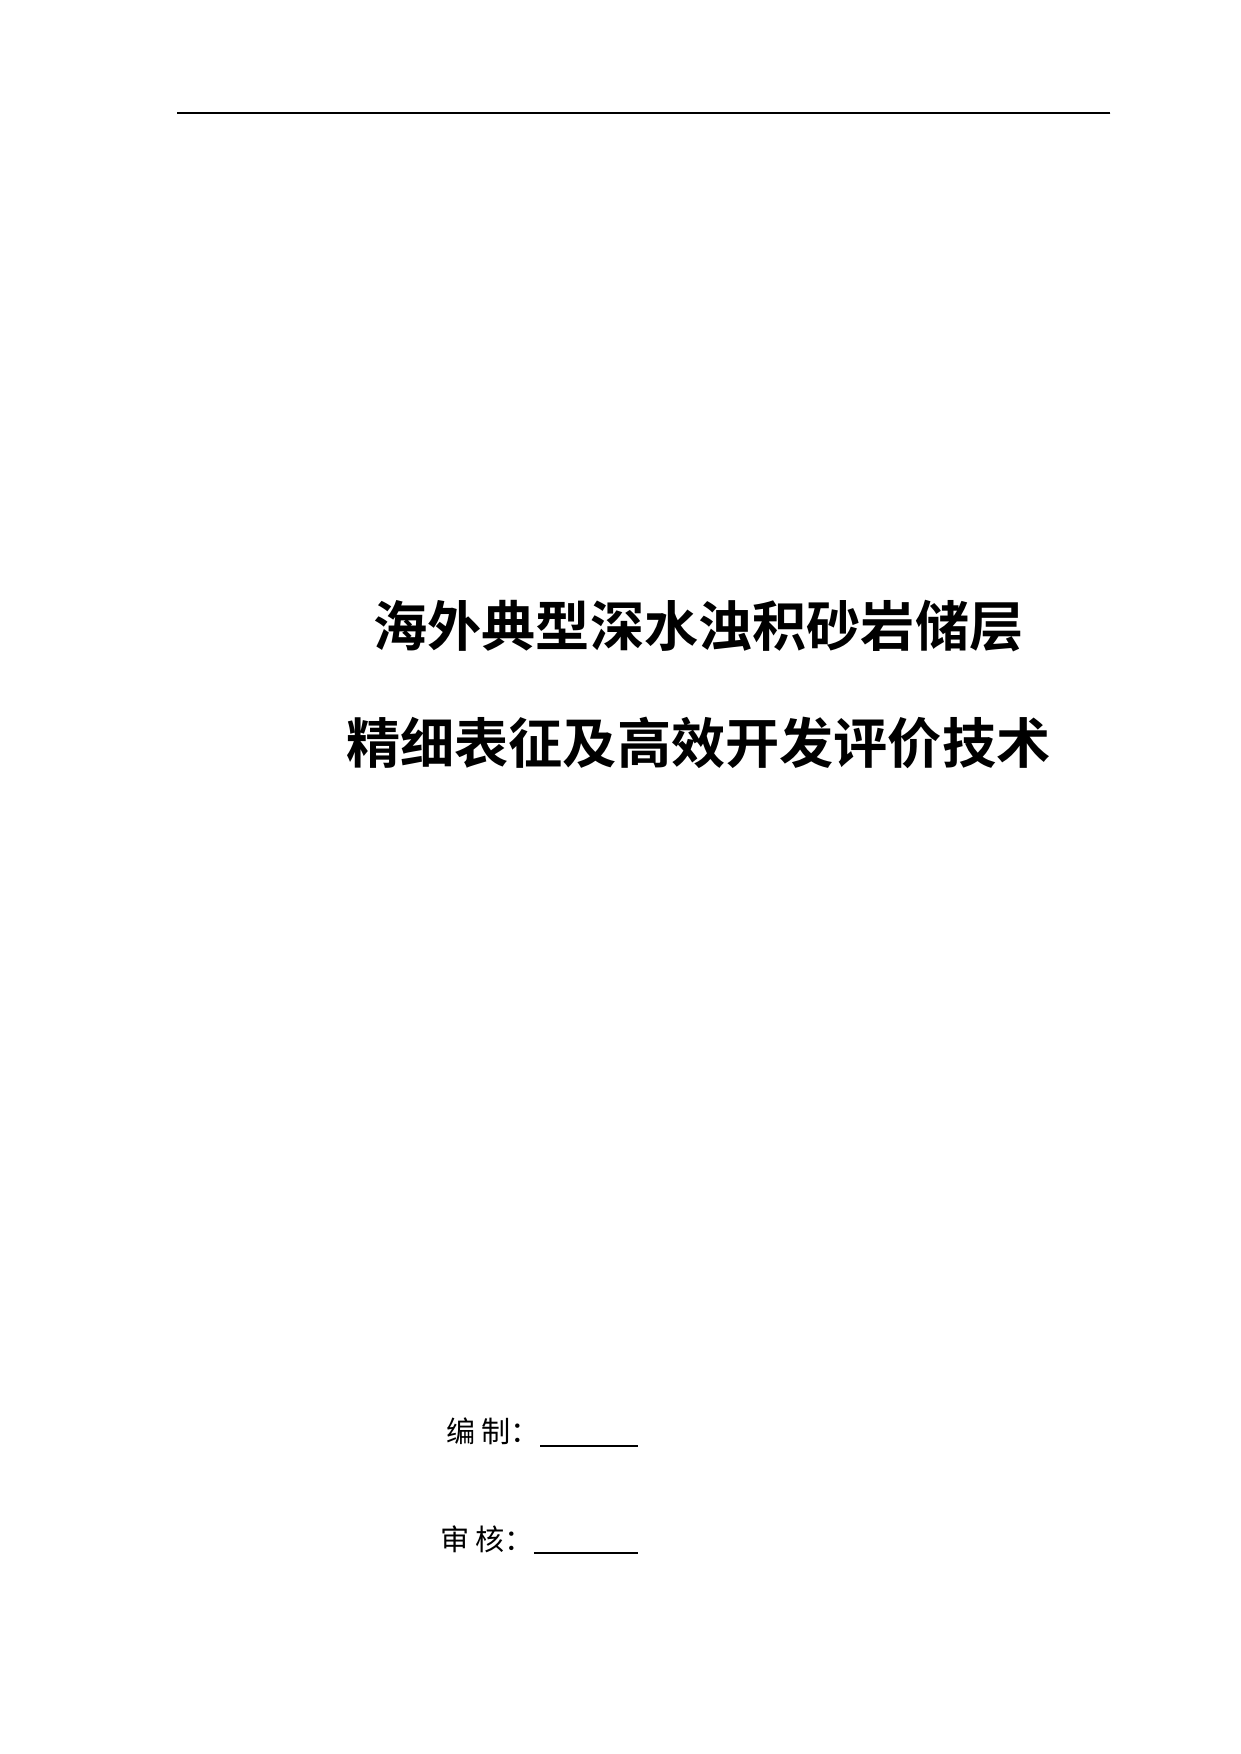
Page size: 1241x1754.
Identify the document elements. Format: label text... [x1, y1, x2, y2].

text 海外典型深水浊积砂岩储层 [177, 574, 1110, 672]
text 审 核： [177, 1505, 1110, 1570]
text 编 制： [177, 1397, 1110, 1462]
text 精细表征及高效开发评价技术 [177, 691, 1110, 789]
